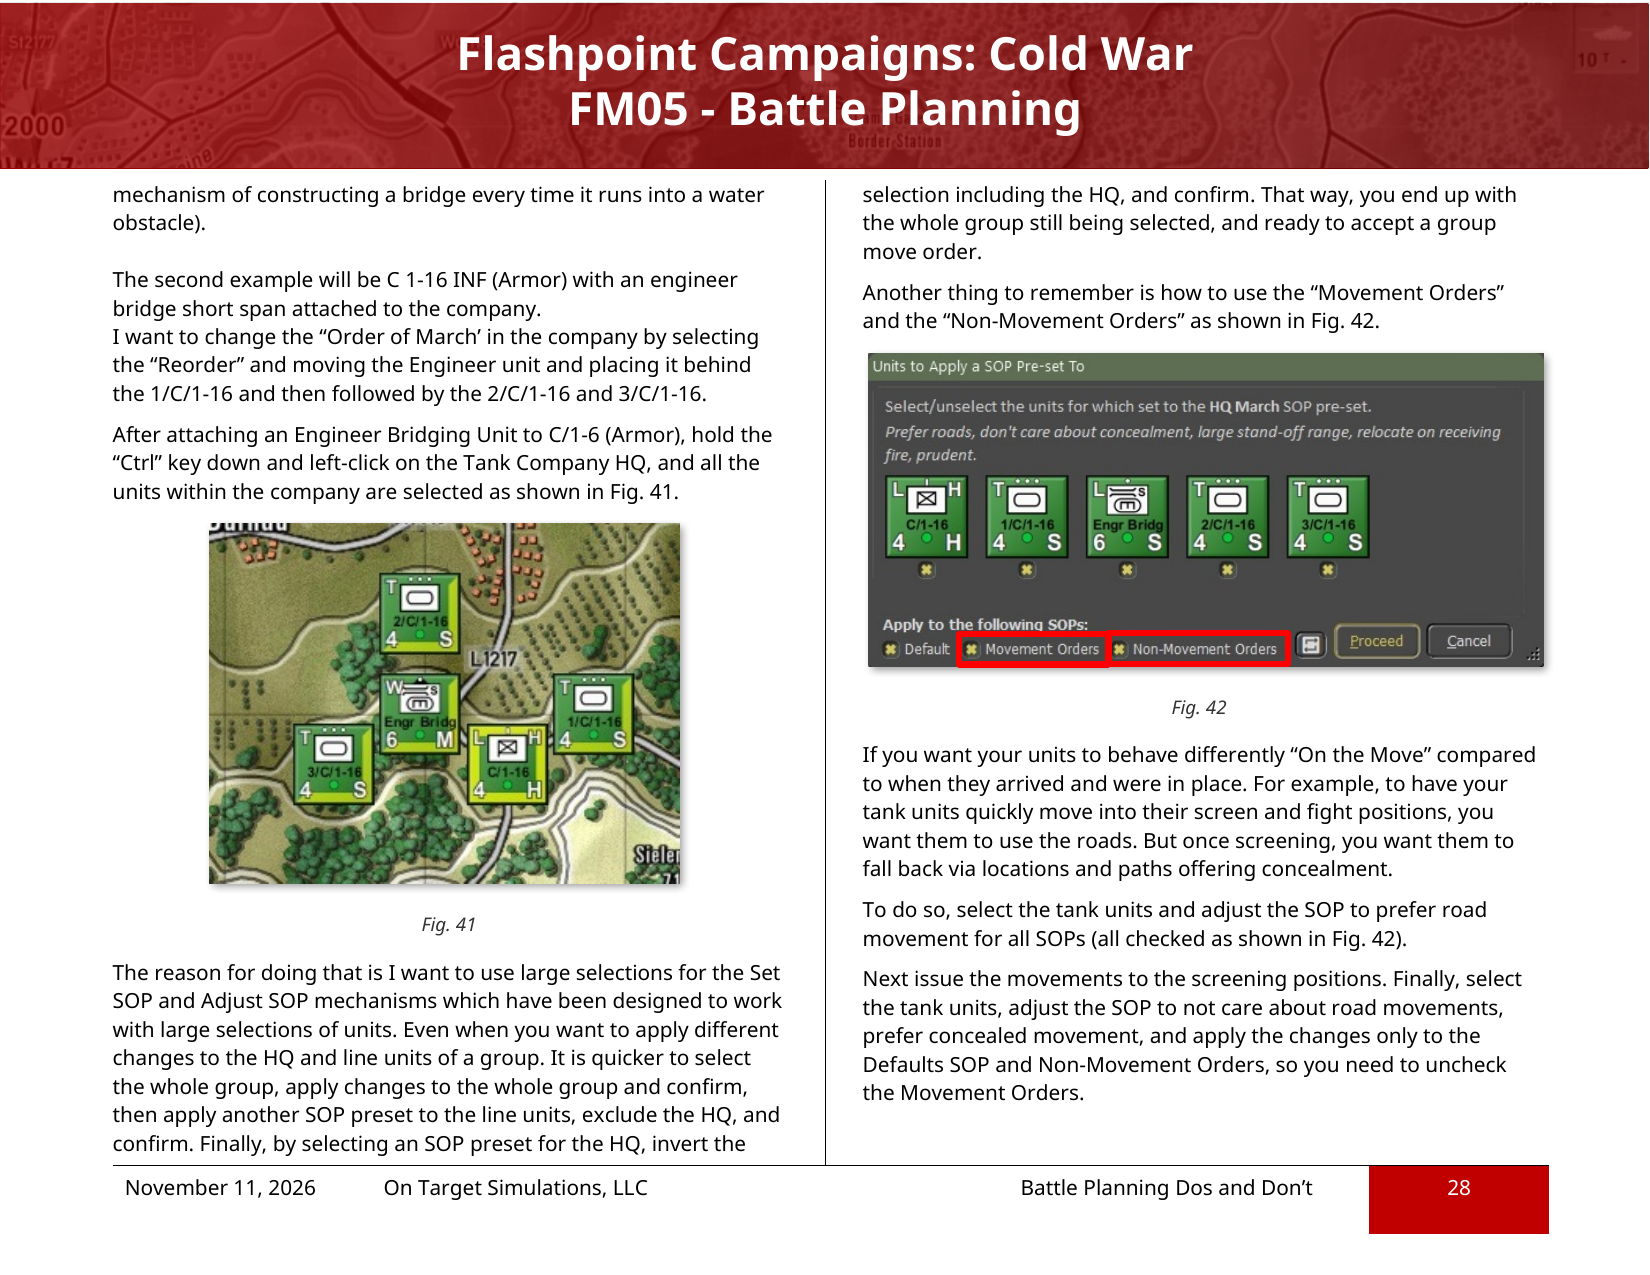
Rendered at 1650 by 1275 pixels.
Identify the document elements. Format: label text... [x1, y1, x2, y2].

picture [962, 637, 1105, 661]
text After attaching an Engineer Bridging Unit to C/1-6 (Armor), hold the “Ctrl” key down and left-click on the Tank Company HQ, and all the units within the company are selected as shown in Fig. 41. [112, 420, 787, 505]
picture [868, 353, 1544, 667]
text The reason for doing that is I want to use large selections for the Set SOP and Adjust SOP mechanisms which have been designed to work with large selections of units. Even when you want to apply different changes to the HQ and line units of a group. It is quicker to select the whole group, apply changes to the whole group and confirm, then apply another SOP preset to the line units, exclude the HQ, and confirm. Finally, by selecting an SOP preset for the HQ, invert the selection including the HQ, and confirm. That way, you end up with the whole group still being selected, and ready to accept a group move order. [862, 180, 1537, 265]
picture [0, 2, 1650, 168]
text The second example will be C 1-16 INF (Armor) with an engineer bridge short span attached to the company. [112, 265, 787, 322]
picture [1112, 636, 1285, 661]
picture [209, 523, 680, 884]
text I want to change the “Order of March’ in the company by selecting the “Reorder” and moving the Engineer unit and placing it behind the 1/C/1-16 and then followed by the 2/C/1-16 and 3/C/1-16. [112, 322, 787, 407]
text To do so, select the tank units and adjust the SOP to prefer road movement for all SOPs (all checked as shown in Fig. 42). [862, 895, 1537, 952]
text Another thing to remember is how to use the “Movement Orders” and the “Non-Movement Orders” as shown in Fig. 42. [862, 278, 1537, 335]
text The reason for doing that is I want to use large selections for the Set SOP and Adjust SOP mechanisms which have been designed to work with large selections of units. Even when you want to apply different changes to the HQ and line units of a group. It is quicker to select the whole group, apply changes to the whole group and confirm, then apply another SOP preset to the line units, exclude the HQ, and confirm. Finally, by selecting an SOP preset for the HQ, invert the selection including the HQ, and confirm. That way, you end up with the whole group still being selected, and ready to accept a group move order. [112, 958, 787, 1157]
text Fig. 41 [112, 912, 787, 937]
text Fig. 42 [862, 694, 1537, 720]
text If you want your units to behave differently “On the Move” compared to when they arrived and were in place. For example, to have your tank units quickly move into their screen and fight positions, you want them to use the roads. But once screening, you want them to fall back via locations and paths offering concealment. [862, 741, 1537, 883]
text Next issue the movements to the screening positions. Finally, select the tank units, adjust the SOP to not care about road movements, prefer concealed movement, and apply the changes only to the Defaults SOP and Non-Movement Orders, so you need to uncheck the Movement Orders. [862, 964, 1537, 1107]
